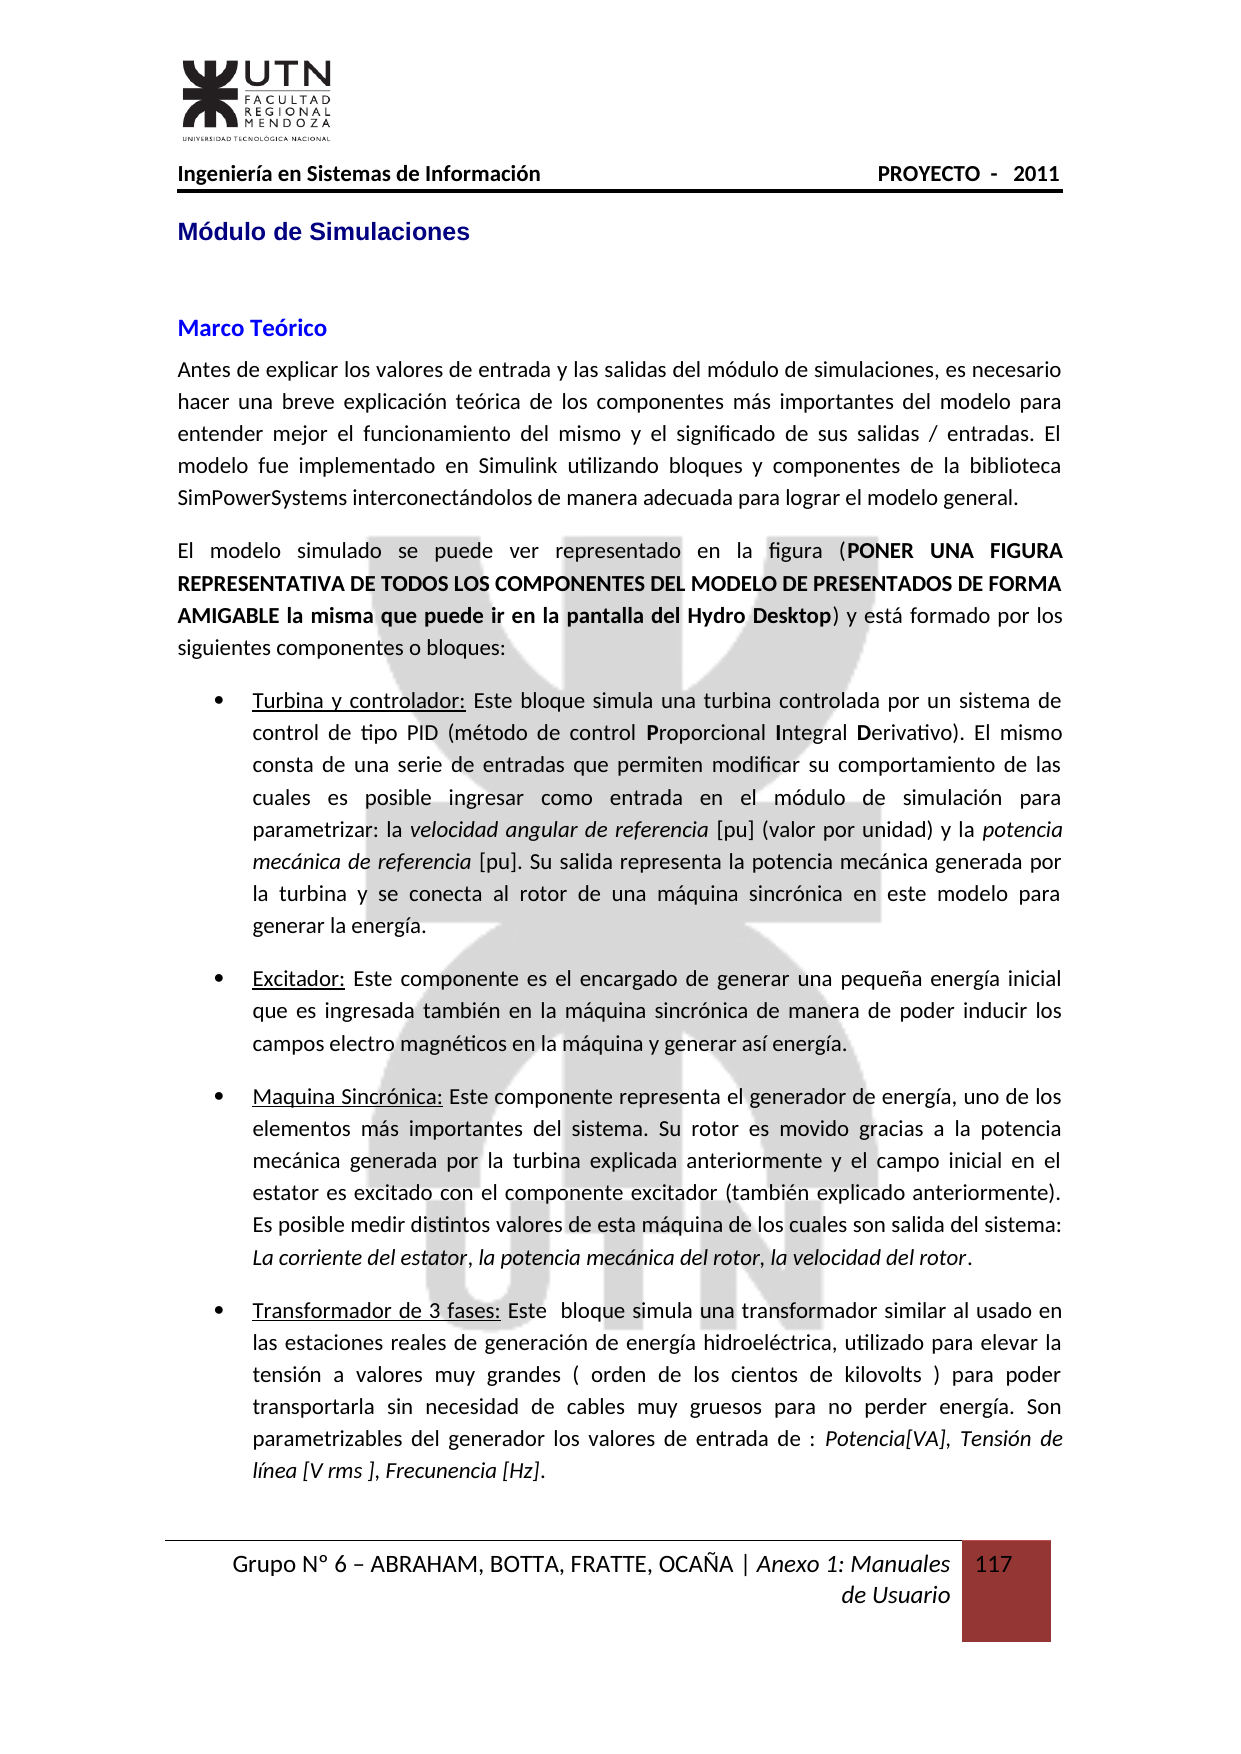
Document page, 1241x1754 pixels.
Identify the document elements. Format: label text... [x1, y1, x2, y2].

subtitle Módulo de Simulaciones [177, 217, 1028, 246]
list Maquina Sincrónica: Este componente representa el generador de energía, uno de los elementos más importantes del sistema. Su rotor es movido gracias a la potencia mecánica generada por la turbina explicada anteriormente y el campo inicial en el estator es excitado con el componente excitador (también explicado anteriormente). Es posible medir distintos valores de esta máquina de los cuales son salida del sistema: La corriente del estator, la potencia mecánica del rotor, la velocidad del rotor. [215, 1082, 1063, 1271]
list Transformador de 3 fases: Este bloque simula una transformador similar al usado en las estaciones reales de generación de energía hidroeléctrica, utilizado para elevar la tensión a valores muy grandes ( orden de los cientos de kilovolts ) para poder transportarla sin necesidad de cables muy gruesos para no perder energía. Son parametrizables del generador los valores de entrada de : Potencia[VA], Tensión de línea [V rms ], Frecunencia [Hz]. [215, 1296, 1063, 1485]
subtitle Marco Teórico [177, 312, 1028, 342]
text El modelo simulado se puede ver representado en la figura (PONER UNA FIGURA REPRESENTATIVA DE TODOS LOS COMPONENTES DEL MODELO DE PRESENTADOS DE FORMA AMIGABLE la misma que puede ir en la pantalla del Hydro Desktop) y está formado por los siguientes componentes o bloques: [177, 536, 1063, 661]
list Turbina y controlador: Este bloque simula una turbina controlada por un sistema de control de tipo PID (método de control Proporcional Integral Derivativo). El mismo consta de una serie de entradas que permiten modificar su comportamiento de las cuales es posible ingresar como entrada en el módulo de simulación para parametrizar: la velocidad angular de referencia [pu] (valor por unidad) y la potencia mecánica de referencia [pu]. Su salida representa la potencia mecánica generada por la turbina y se conecta al rotor de una máquina sincrónica en este modelo para generar la energía. [215, 686, 1063, 939]
picture [177, 59, 334, 147]
text Antes de explicar los valores de entrada y las salidas del módulo de simulaciones, es necesario hacer una breve explicación teórica de los componentes más importantes del modelo para entender mejor el funcionamiento del mismo y el significado de sus salidas / entradas. El modelo fue implementado en Simulink utilizando bloques y componentes de la biblioteca SimPowerSystems interconectándolos de manera adecuada para lograr el modelo general. [177, 355, 1063, 511]
list Excitador: Este componente es el encargado de generar una pequeña energía inicial que es ingresada también en la máquina sincrónica de manera de poder inducir los campos electro magnéticos en la máquina y generar así energía. [215, 964, 1063, 1057]
